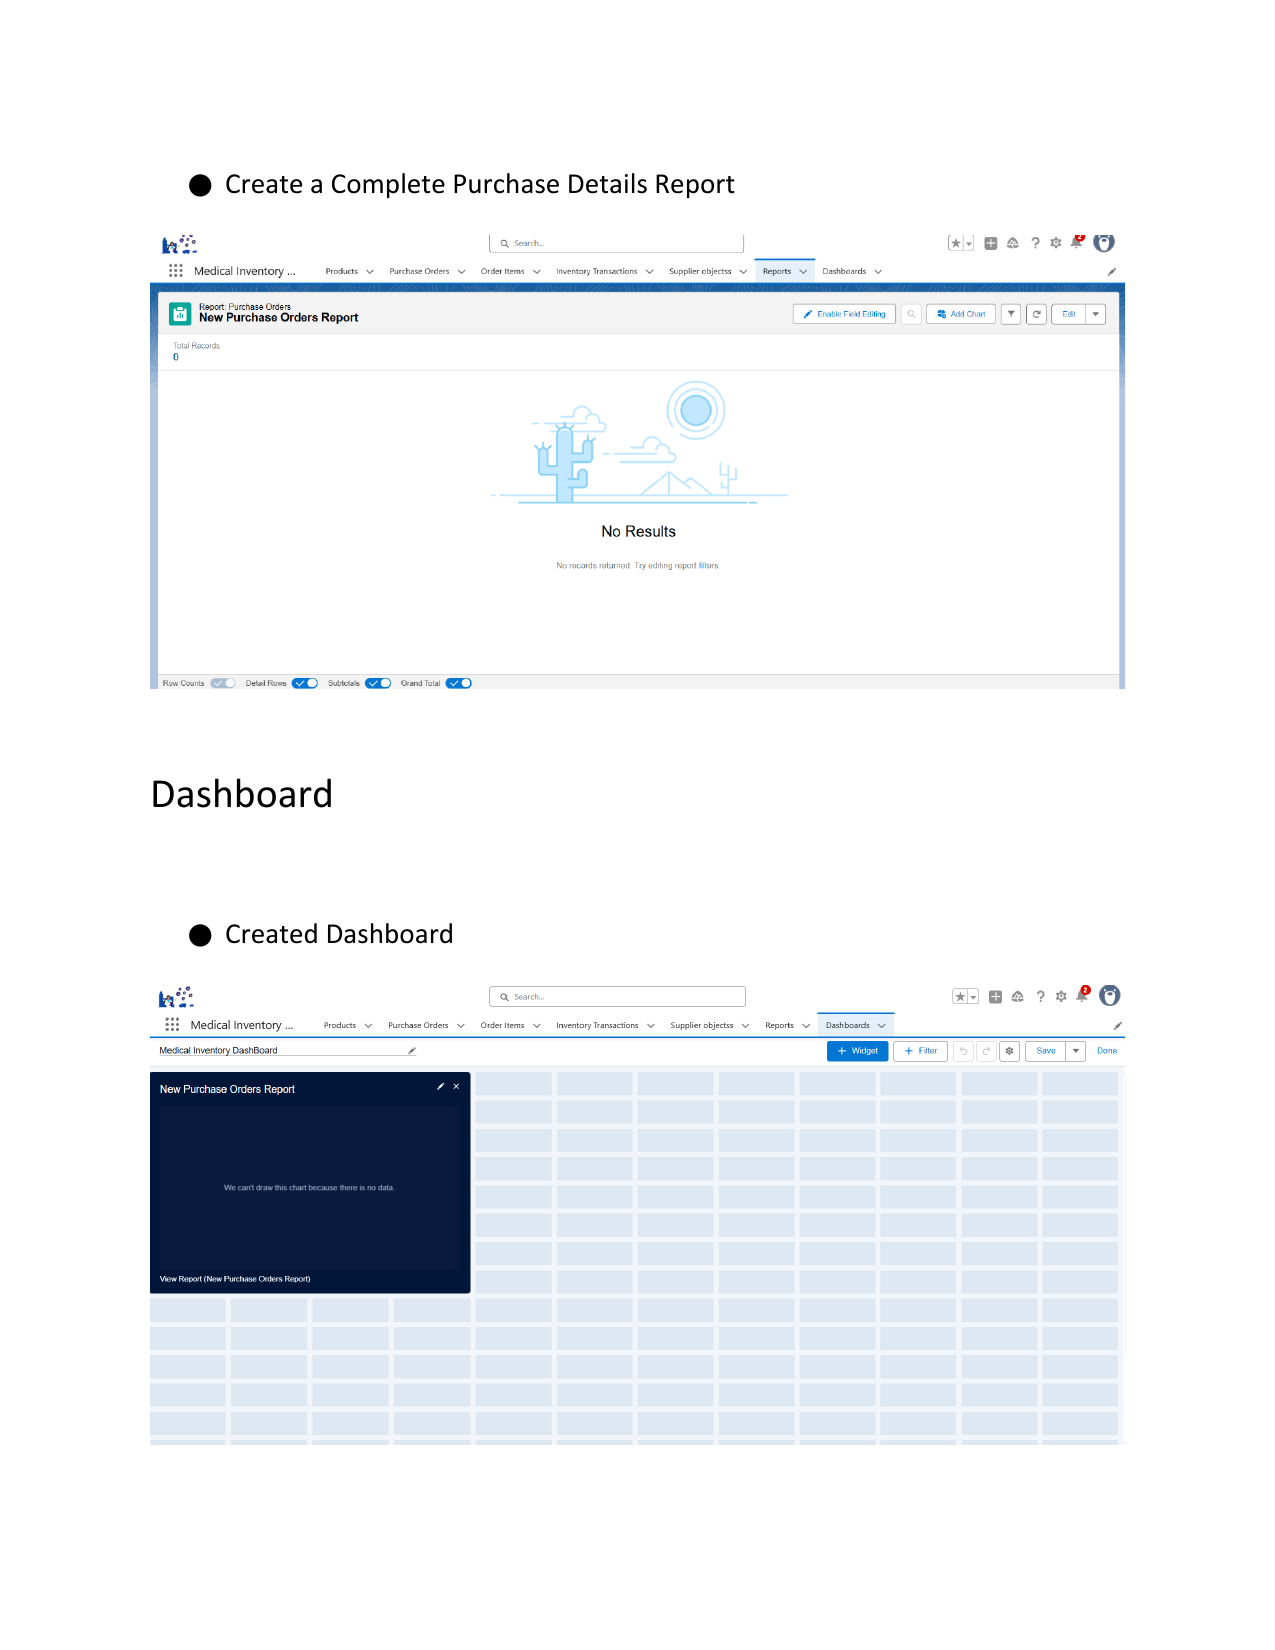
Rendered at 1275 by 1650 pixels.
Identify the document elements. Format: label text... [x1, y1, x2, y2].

list Create a Complete Purchase Details Report [187, 150, 1125, 210]
list Created Dashboard [187, 900, 1125, 960]
picture [150, 235, 1125, 689]
picture [150, 985, 1125, 1445]
text Dashboard [150, 767, 1125, 818]
